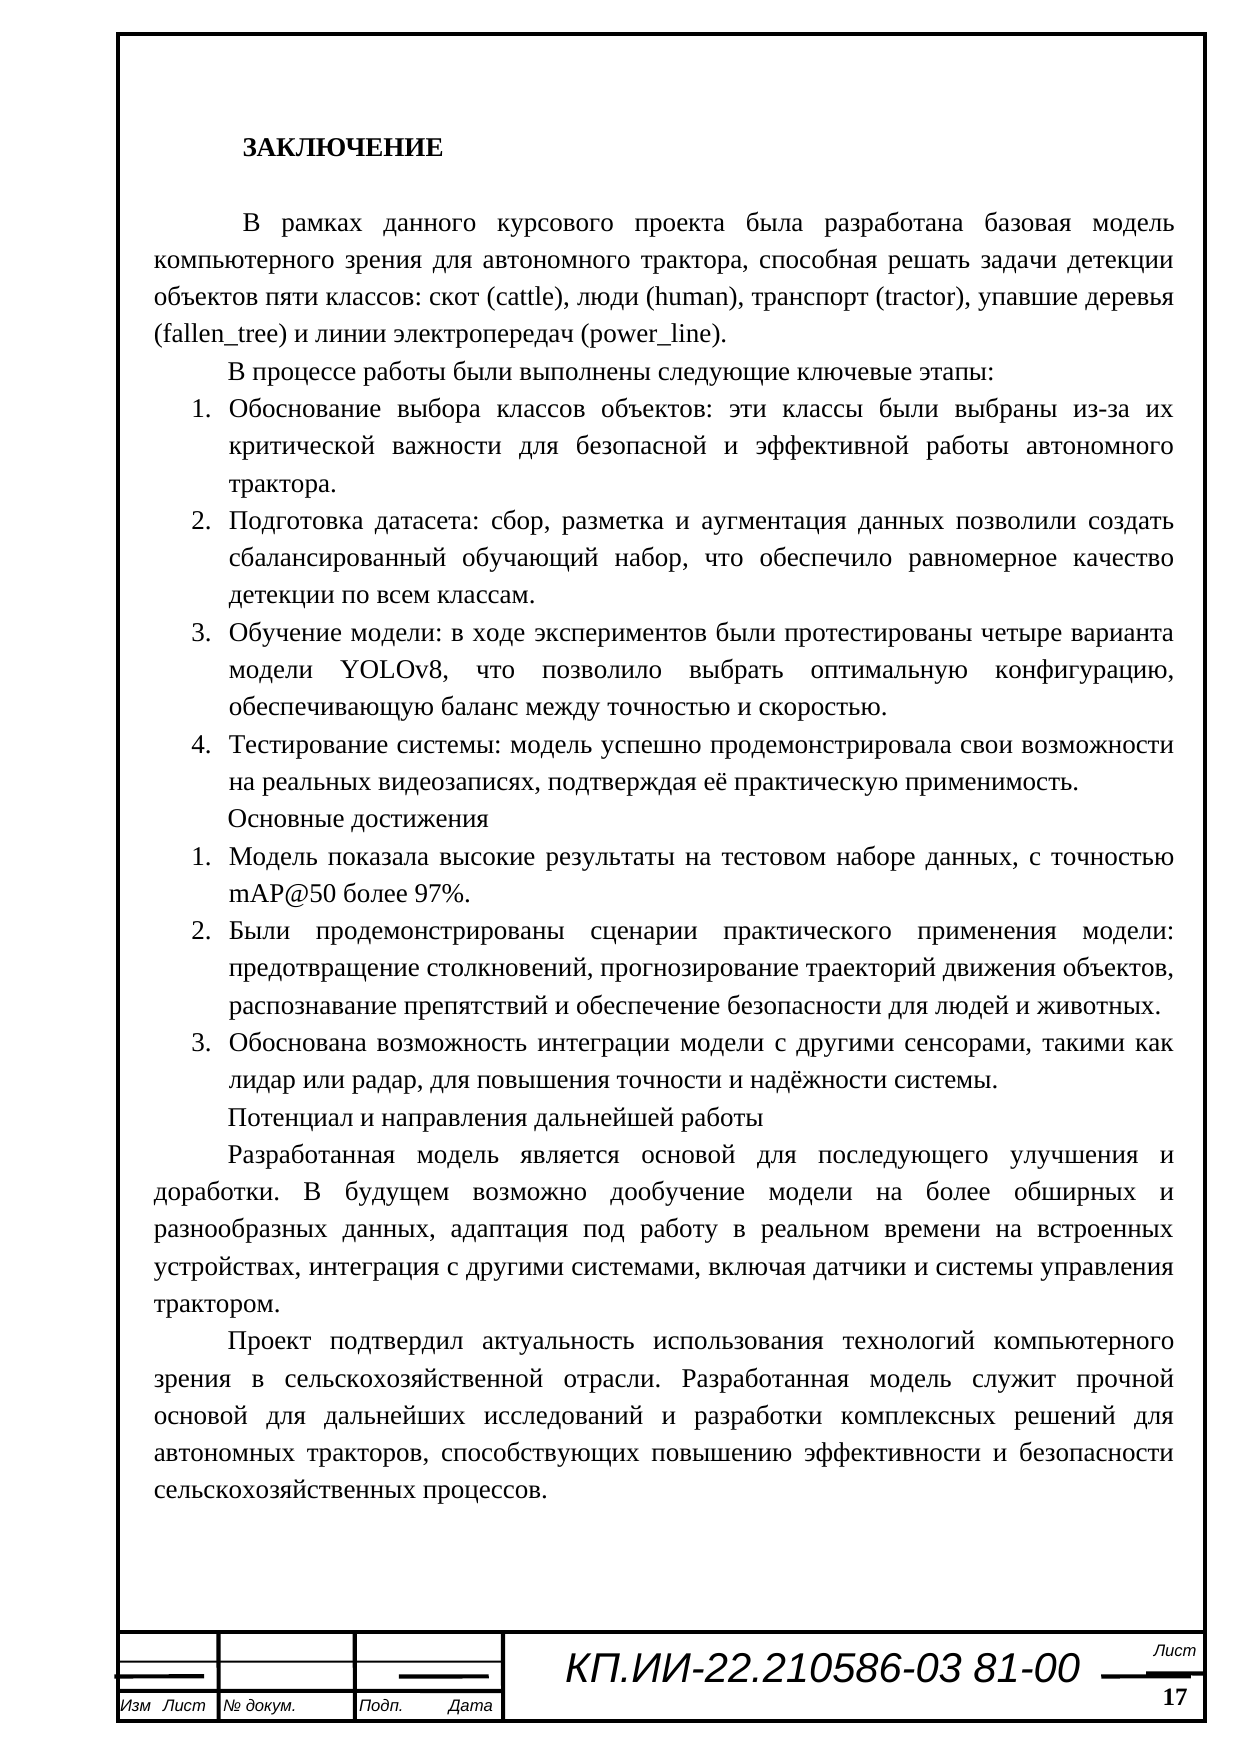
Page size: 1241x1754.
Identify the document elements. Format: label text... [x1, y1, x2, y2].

subtitle ЗАКЛЮЧЕНИЕ [153, 131, 1175, 162]
text Потенциал и направления дальнейшей работы [153, 1101, 1175, 1132]
list Обоснование выбора классов объектов: эти классы были выбраны из-за их критической важности для безопасной и эффективной работы автономного трактора. [191, 392, 1175, 498]
list Обоснована возможность интеграции модели с другими сенсорами, такими как лидар или радар, для повышения точности и надёжности системы. [191, 1026, 1175, 1094]
list Обучение модели: в ходе экспериментов были протестированы четыре варианта модели YOLOv8, что позволило выбрать оптимальную конфигурацию, обеспечивающую баланс между точностью и скоростью. [191, 616, 1175, 722]
text Проект подтвердил актуальность использования технологий компьютерного зрения в сельскохозяйственной отрасли. Разработанная модель служит прочной основой для дальнейших исследований и разработки комплексных решений для автономных тракторов, способствующих повышению эффективности и безопасности сельскохозяйственных процессов. [153, 1324, 1175, 1505]
text В рамках данного курсового проекта была разработана базовая модель компьютерного зрения для автономного трактора, способная решать задачи детекции объектов пяти классов: скот (cattle), люди (human), транспорт (tractor), упавшие деревья (fallen_tree) и линии электропередач (power_line). [153, 206, 1175, 349]
text Основные достижения [153, 802, 1175, 833]
list Подготовка датасета: сбор, разметка и аугментация данных позволили создать сбалансированный обучающий набор, что обеспечило равномерное качество детекции по всем классам. [191, 504, 1175, 610]
text В процессе работы были выполнены следующие ключевые этапы: [153, 355, 1175, 386]
text Разработанная модель является основой для последующего улучшения и доработки. В будущем возможно дообучение модели на более обширных и разнообразных данных, адаптация под работу в реальном времени на встроенных устройствах, интеграция с другими системами, включая датчики и системы управления трактором. [153, 1138, 1175, 1318]
list Были продемонстрированы сценарии практического применения модели: предотвращение столкновений, прогнозирование траекторий движения объектов, распознавание препятствий и обеспечение безопасности для людей и животных. [191, 914, 1175, 1020]
list Модель показала высокие результаты на тестовом наборе данных, с точностью mAP@50 более 97%. [191, 839, 1175, 908]
list Тестирование системы: модель успешно продемонстрировала свои возможности на реальных видеозаписях, подтверждая её практическую применимость. [191, 728, 1175, 796]
